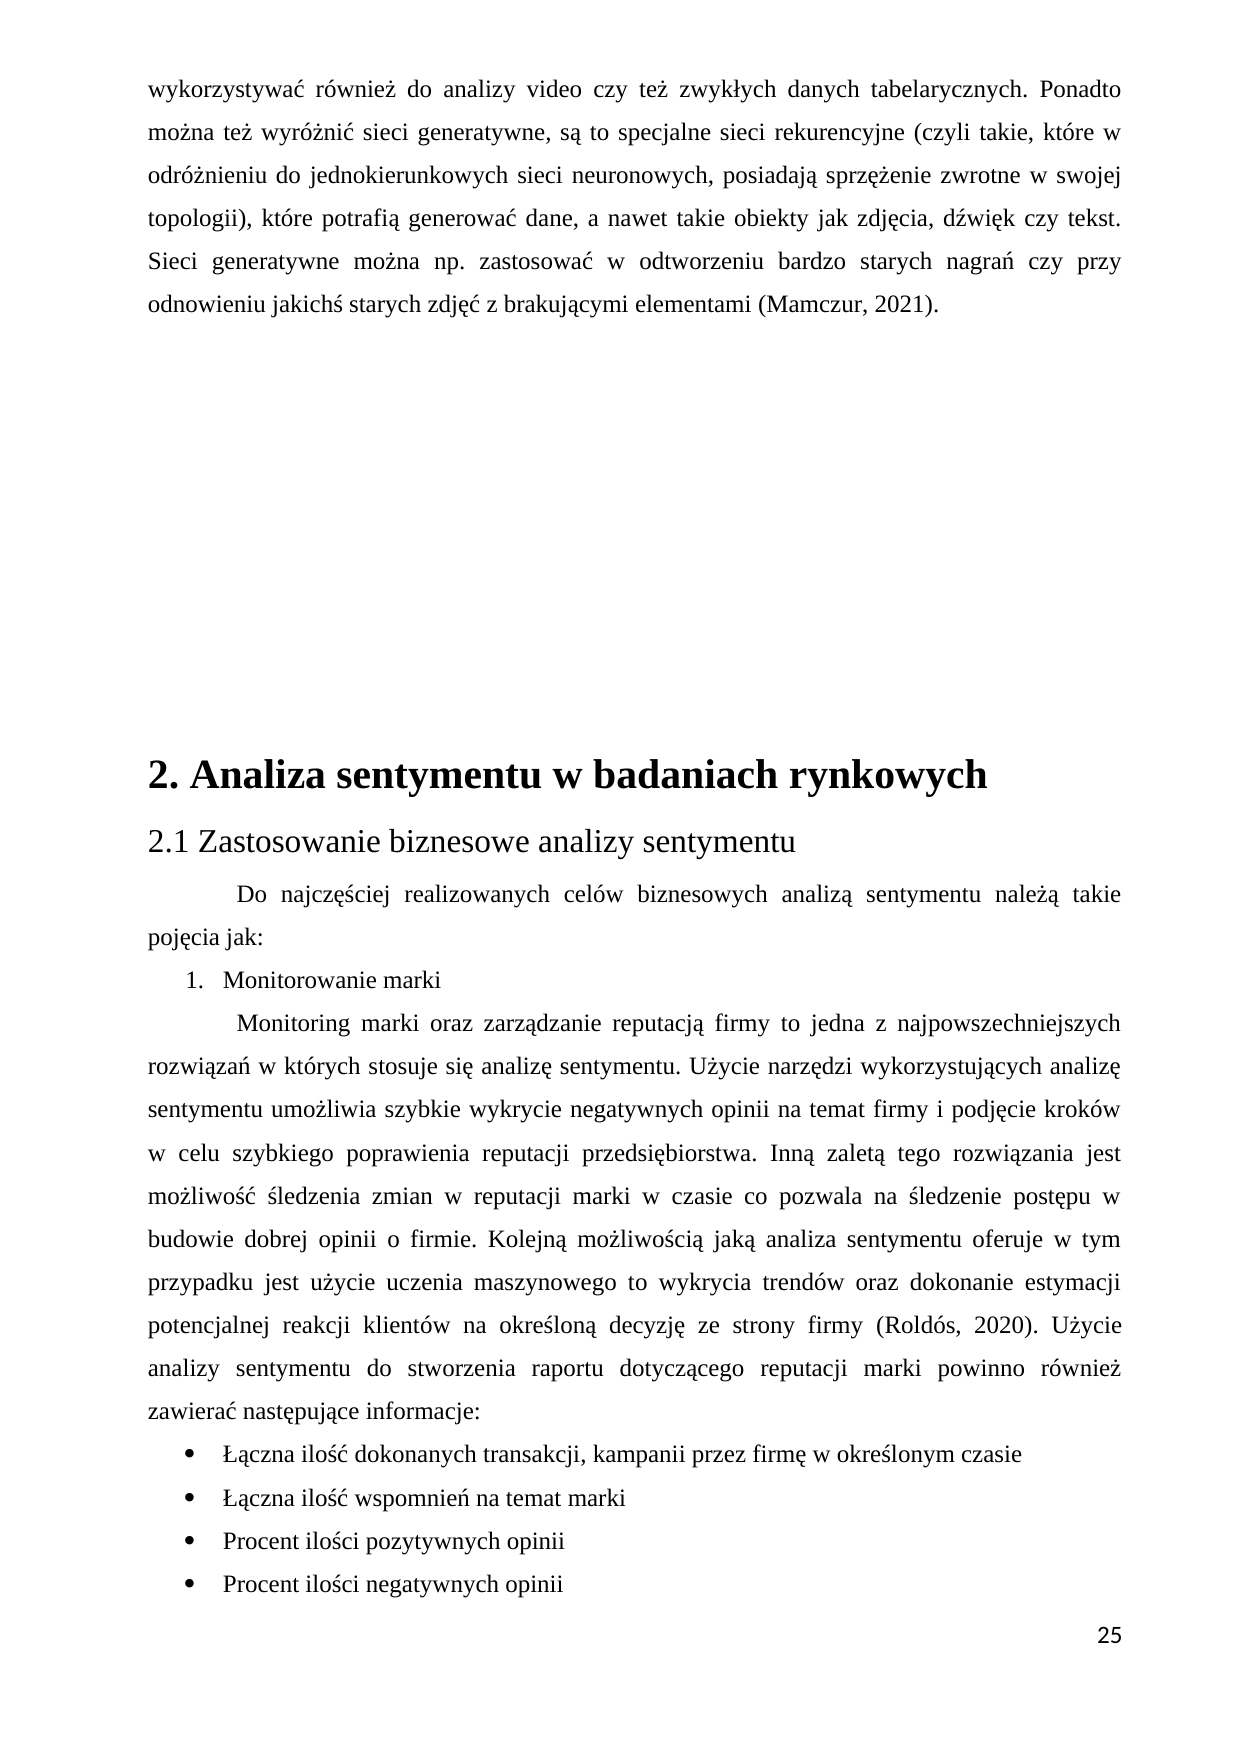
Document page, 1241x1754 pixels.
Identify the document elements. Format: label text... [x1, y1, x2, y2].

list Łączna ilość dokonanych transakcji, kampanii przez firmę w określonym czasie [185, 1439, 1122, 1468]
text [148, 74, 1122, 318]
list Procent ilości pozytywnych opinii [185, 1526, 1122, 1554]
list Procent ilości negatywnych opinii [185, 1569, 1122, 1598]
list Monitorowanie marki [185, 965, 1122, 994]
text Monitoring marki oraz zarządzanie reputacją firmy to jedna z najpowszechniejszych rozwiązań w których stosuje się analizę sentymentu. Użycie narzędzi wykorzystujących analizę sentymentu umożliwia szybkie wykrycie negatywnych opinii na temat firmy i podjęcie kroków w celu szybkiego poprawienia reputacji przedsiębiorstwa. Inną zaletą tego rozwiązania jest możliwość śledzenia zmian w reputacji marki w czasie co pozwala na śledzenie postępu w budowie dobrej opinii o firmie. Kolejną możliwością jaką analiza sentymentu oferuje w tym przypadku jest użycie uczenia maszynowego to wykrycia trendów oraz dokonanie estymacji potencjalnej reakcji klientów na określoną decyzję ze strony firmy. Użycie analizy sentymentu do stworzenia raportu dotyczącego reputacji marki powinno również zawierać następujące informacje: [148, 1008, 1122, 1425]
text 2. Analiza sentymentu w badaniach rynkowych [148, 749, 1122, 797]
list Łączna ilość wspomnień na temat marki [185, 1483, 1122, 1511]
text Do najczęściej realizowanych celów biznesowych analizą sentymentu należą takie pojęcia jak: [148, 879, 1122, 951]
text 2.1 Zastosowanie biznesowe analizy sentymentu [148, 821, 1122, 860]
